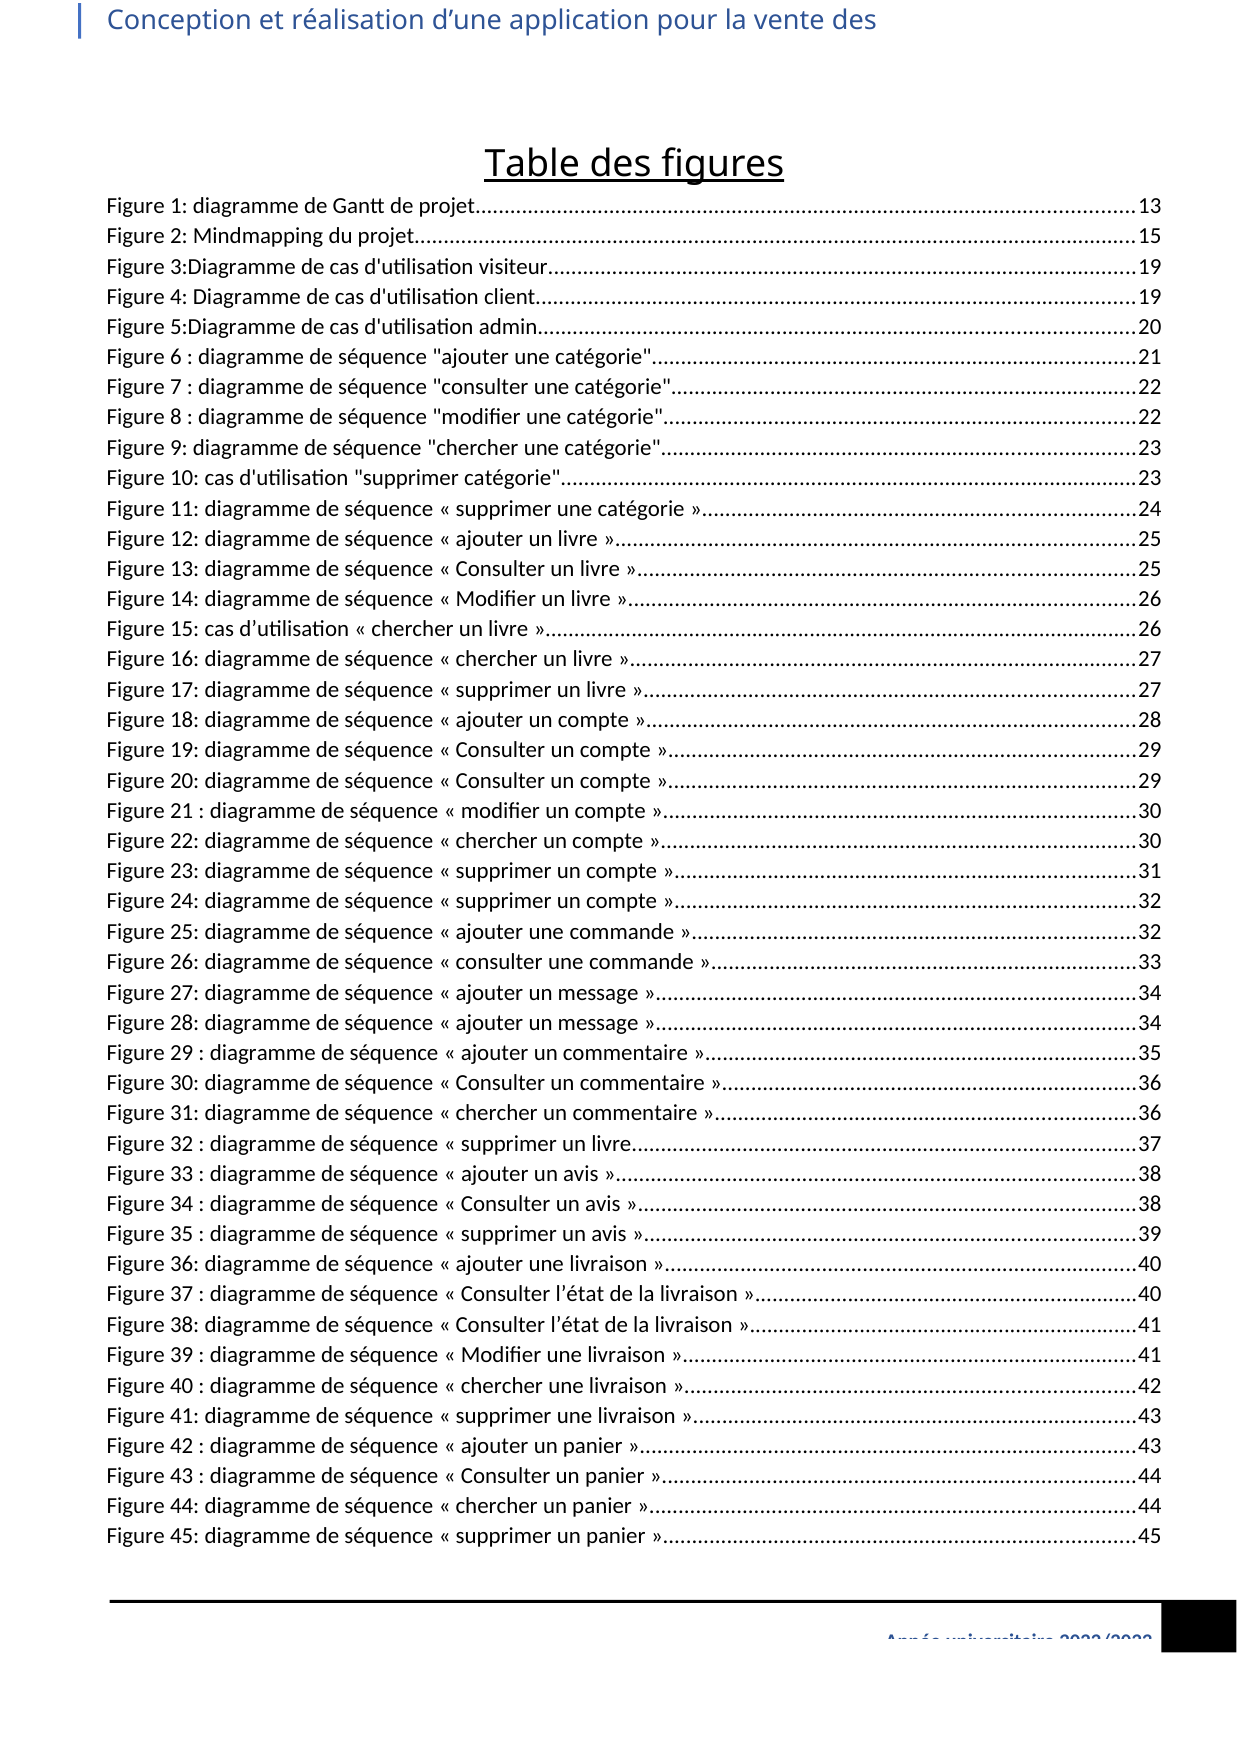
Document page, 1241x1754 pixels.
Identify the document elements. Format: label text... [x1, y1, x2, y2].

text Figure 36: diagramme de séquence « ajouter une livraison » 40 [106, 1249, 1196, 1278]
subtitle Table des figures [328, 136, 940, 187]
text Figure 44: diagramme de séquence « chercher un panier » 44 [106, 1492, 1196, 1519]
text Figure 43 : diagramme de séquence « Consulter un panier » 44 [106, 1461, 1196, 1489]
text Figure 30: diagramme de séquence « Consulter un commentaire » 36 [106, 1068, 1196, 1096]
text Figure 4: Diagramme de cas d'utilisation client 19 [106, 282, 1196, 310]
text Figure 16: diagramme de séquence « chercher un livre » 27 [106, 644, 1196, 672]
text Figure 13: diagramme de séquence « Consulter un livre » 25 [106, 554, 1196, 582]
text Figure 17: diagramme de séquence « supprimer un livre » 27 [106, 675, 1196, 703]
text Figure 45: diagramme de séquence « supprimer un panier » 45 [106, 1522, 1196, 1549]
text Figure 8 : diagramme de séquence "modifier une catégorie" 22 [106, 402, 1196, 431]
text Figure 9: diagramme de séquence "chercher une catégorie" 23 [106, 433, 1196, 461]
text Figure 26: diagramme de séquence « consulter une commande » 33 [106, 947, 1196, 975]
text Figure 6 : diagramme de séquence "ajouter une catégorie" 21 [106, 342, 1196, 370]
text Figure 7 : diagramme de séquence "consulter une catégorie" 22 [106, 372, 1196, 401]
text Figure 31: diagramme de séquence « chercher un commentaire » 36 [106, 1098, 1196, 1126]
text Figure 41: diagramme de séquence « supprimer une livraison » 43 [106, 1401, 1196, 1429]
text Figure 3:Diagramme de cas d'utilisation visiteur 19 [106, 252, 1196, 280]
text Figure 35 : diagramme de séquence « supprimer un avis » 39 [106, 1219, 1196, 1248]
text Figure 19: diagramme de séquence « Consulter un compte » 29 [106, 736, 1196, 764]
text Figure 42 : diagramme de séquence « ajouter un panier » 43 [106, 1431, 1196, 1459]
text Figure 29 : diagramme de séquence « ajouter un commentaire » 35 [106, 1038, 1196, 1066]
text Figure 24: diagramme de séquence « supprimer un compte » 32 [106, 886, 1196, 914]
text Figure 27: diagramme de séquence « ajouter un message » 34 [106, 978, 1196, 1006]
text Figure 1: diagramme de Gantt de projet 13 [106, 191, 1196, 219]
text Figure 18: diagramme de séquence « ajouter un compte » 28 [106, 705, 1196, 733]
text Figure 10: cas d'utilisation "supprimer catégorie" 23 [106, 463, 1196, 491]
text Figure 15: cas d’utilisation « chercher un livre » 26 [106, 614, 1196, 642]
text Figure 25: diagramme de séquence « ajouter une commande » 32 [106, 917, 1196, 945]
text Figure 21 : diagramme de séquence « modifier un compte » 30 [106, 796, 1196, 824]
text Figure 33 : diagramme de séquence « ajouter un avis » 38 [106, 1159, 1196, 1187]
text Figure 39 : diagramme de séquence « Modifier une livraison » 41 [106, 1340, 1196, 1368]
text Figure 22: diagramme de séquence « chercher un compte » 30 [106, 826, 1196, 854]
text Figure 32 : diagramme de séquence « supprimer un livre 37 [106, 1129, 1196, 1157]
text Figure 5:Diagramme de cas d'utilisation admin 20 [106, 312, 1196, 340]
text Figure 11: diagramme de séquence « supprimer une catégorie » 24 [106, 494, 1196, 522]
text Figure 14: diagramme de séquence « Modifier un livre » 26 [106, 584, 1196, 612]
text Figure 38: diagramme de séquence « Consulter l’état de la livraison » 41 [106, 1310, 1196, 1338]
text Figure 20: diagramme de séquence « Consulter un compte » 29 [106, 766, 1196, 794]
text Figure 2: Mindmapping du projet 15 [106, 221, 1196, 249]
text Figure 37 : diagramme de séquence « Consulter l’état de la livraison » 40 [106, 1279, 1196, 1308]
text Figure 40 : diagramme de séquence « chercher une livraison » 42 [106, 1371, 1196, 1399]
text Figure 23: diagramme de séquence « supprimer un compte » 31 [106, 856, 1196, 884]
text Figure 12: diagramme de séquence « ajouter un livre » 25 [106, 524, 1196, 552]
text Figure 34 : diagramme de séquence « Consulter un avis » 38 [106, 1189, 1196, 1217]
text Figure 28: diagramme de séquence « ajouter un message » 34 [106, 1008, 1196, 1036]
